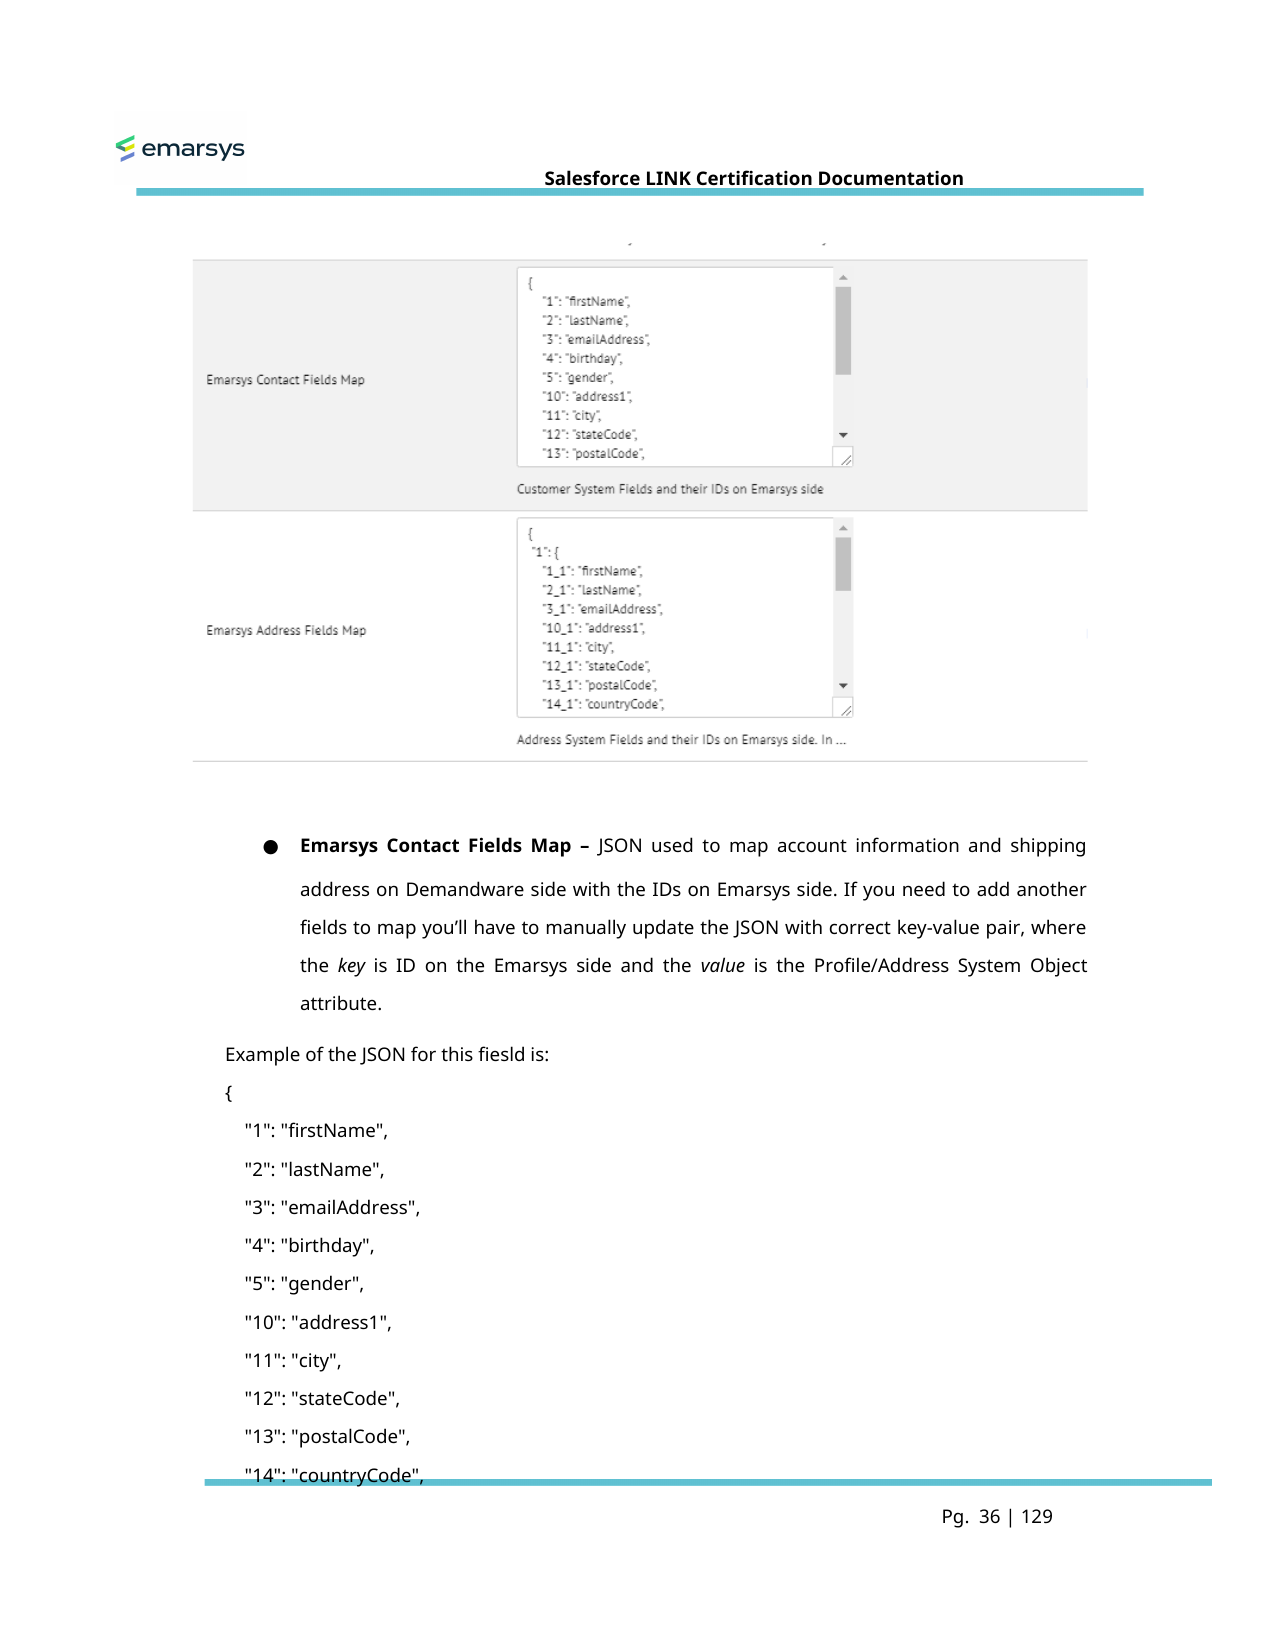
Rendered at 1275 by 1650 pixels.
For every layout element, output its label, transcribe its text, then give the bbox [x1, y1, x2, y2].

picture [113, 111, 247, 185]
text { [225, 1079, 1087, 1105]
text "3": "emailAddress", [225, 1194, 1087, 1220]
list Emarsys Contact Fields Map – JSON used to map account information and shipping address on Demandware side with the IDs on Emarsys side. If you need to add another fields to map you’ll have to manually update the JSON with correct key-value pair, where the key is ID on the Emarsys side and the value is the Profile/Address System Object attribute. [262, 825, 1087, 1016]
text "12": "stateCode", [225, 1385, 1087, 1411]
picture [136, 188, 1144, 196]
text "1": "firstName", [225, 1118, 1087, 1143]
text "4": "birthday", [225, 1232, 1087, 1258]
text "13": "postalCode", [225, 1424, 1087, 1449]
picture [1087, 1479, 1212, 1486]
text "11": "city", [225, 1347, 1087, 1373]
picture [187, 243, 1088, 762]
picture [204, 1479, 225, 1486]
text "2": "lastName", [225, 1156, 1087, 1182]
text Example of the JSON for this fiesld is: [225, 1041, 1087, 1067]
text "10": "address1", [225, 1309, 1087, 1334]
text "5": "gender", [225, 1271, 1087, 1296]
text "14": "countryCode", [225, 1462, 1087, 1487]
